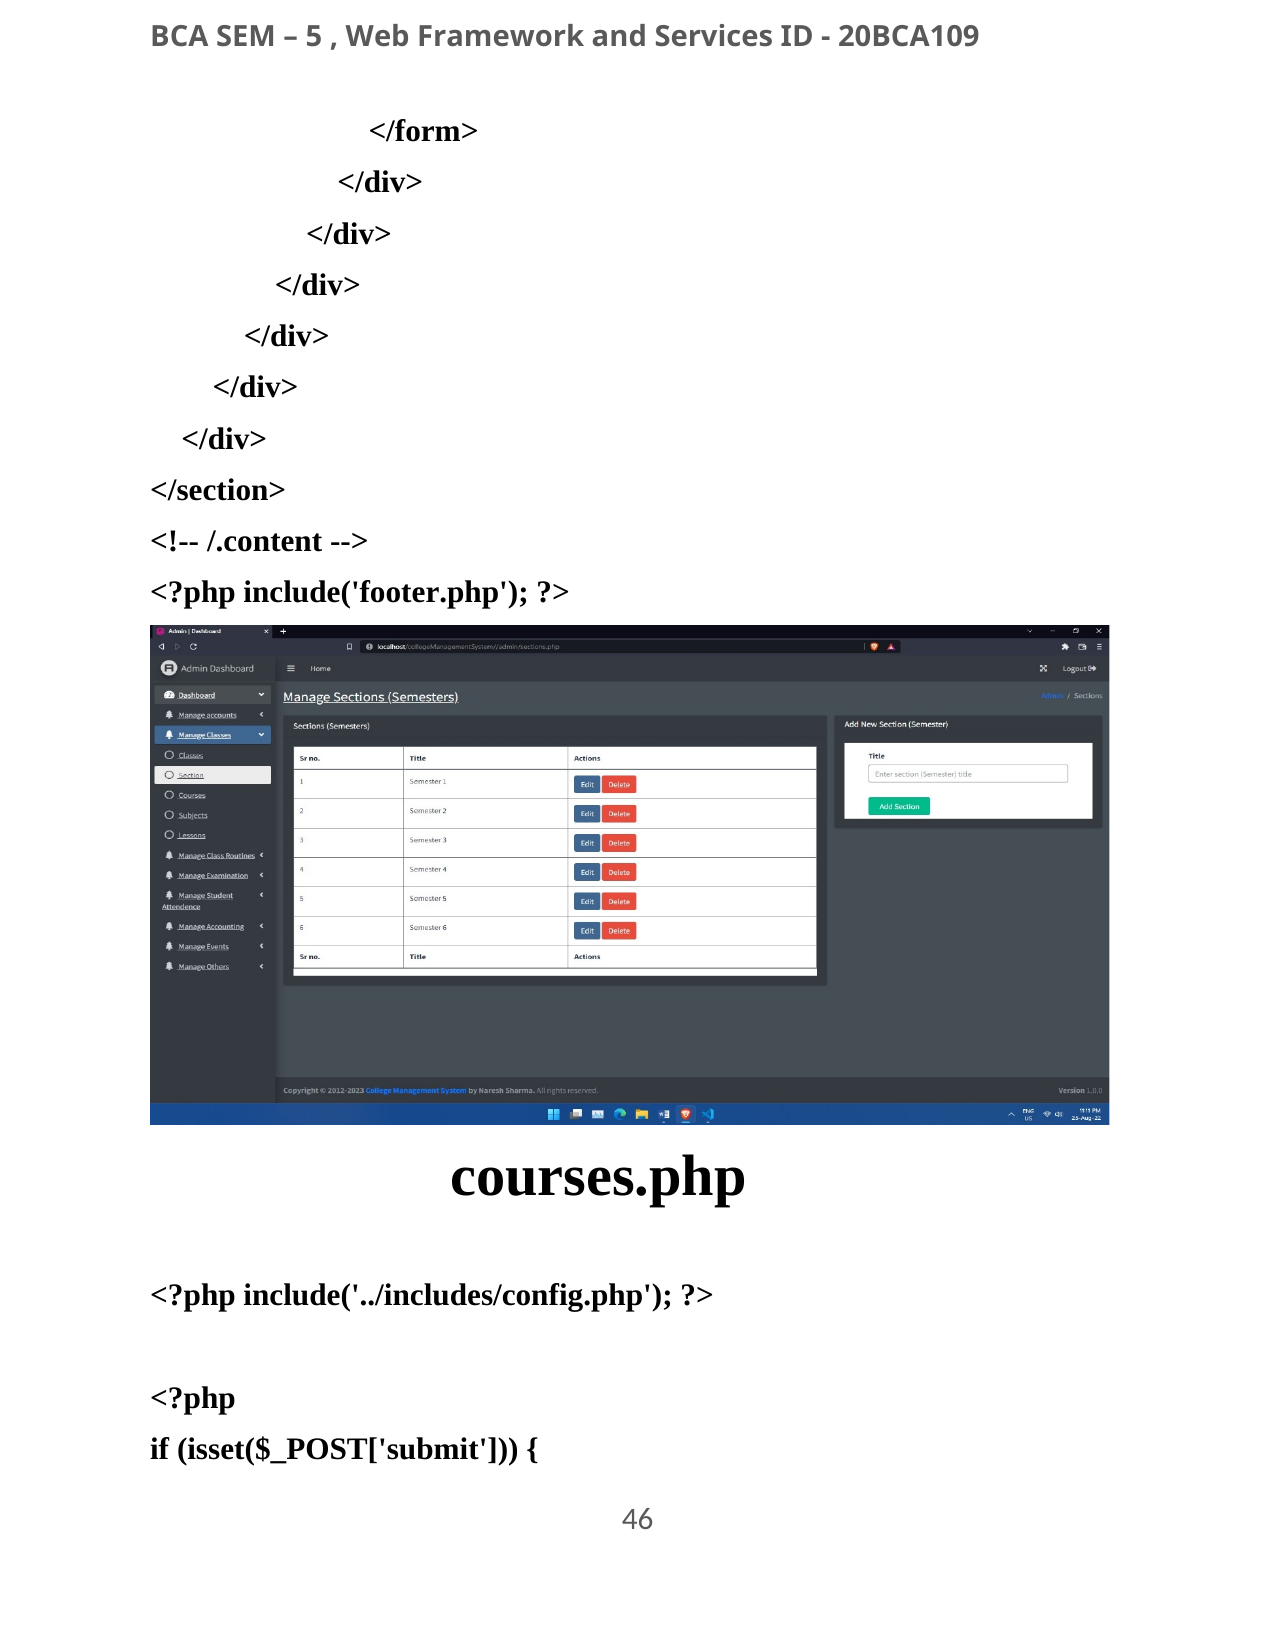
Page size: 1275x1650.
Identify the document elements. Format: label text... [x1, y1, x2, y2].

text </div> [150, 266, 1125, 302]
text <?php include('../includes/config.php'); ?> [150, 1277, 1125, 1313]
text </div> [150, 420, 1125, 456]
text </section> [150, 471, 1125, 507]
text </form> [150, 112, 1125, 148]
text <?php [150, 1379, 1125, 1415]
text </div> [150, 164, 1125, 200]
text </div> [150, 369, 1125, 405]
text <!-- /.content --> [150, 522, 1125, 558]
text </div> [150, 215, 1125, 251]
picture [150, 625, 1110, 1125]
text courses.php [375, 1141, 1125, 1208]
text if (isset($_POST['submit'])) { [150, 1430, 1125, 1466]
text </div> [150, 317, 1125, 353]
text <?php include('footer.php'); ?> [150, 574, 1125, 610]
